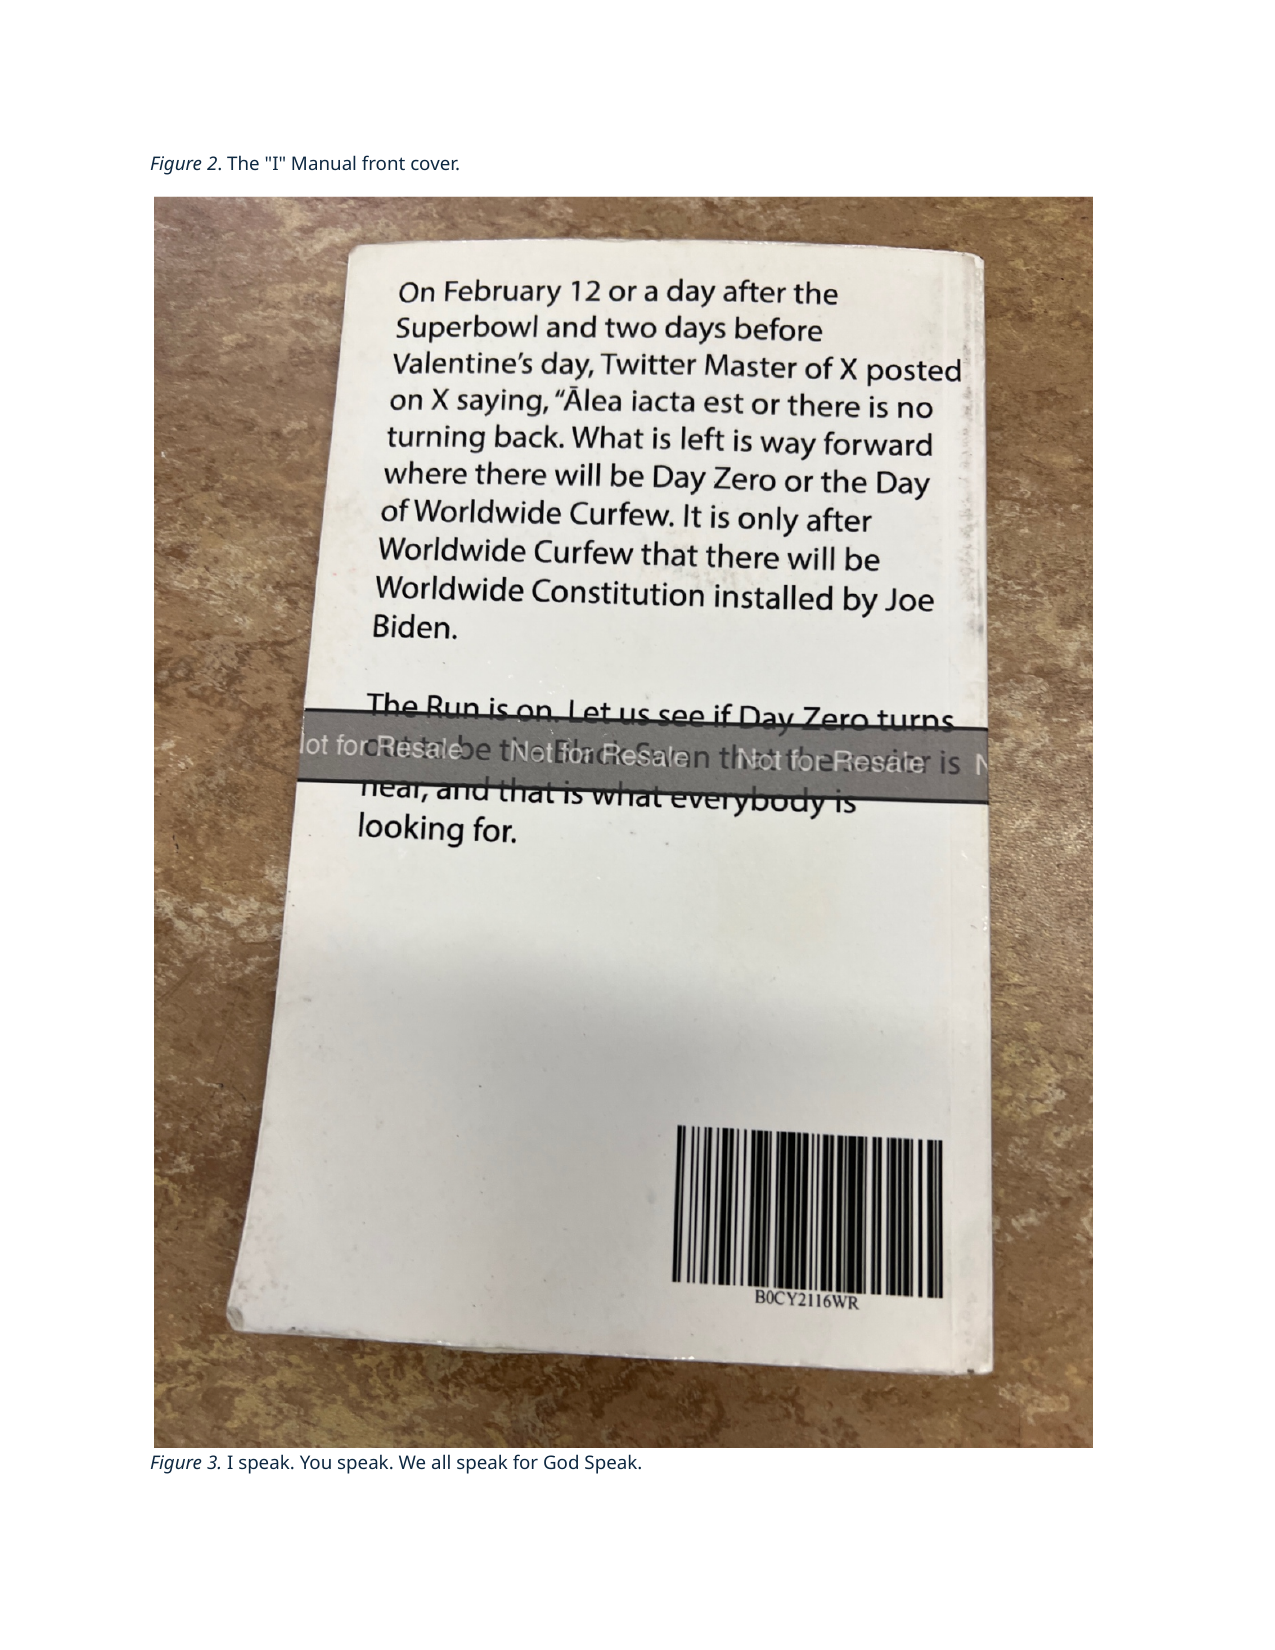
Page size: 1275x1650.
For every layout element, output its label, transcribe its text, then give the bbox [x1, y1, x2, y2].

picture [155, 198, 1093, 1447]
